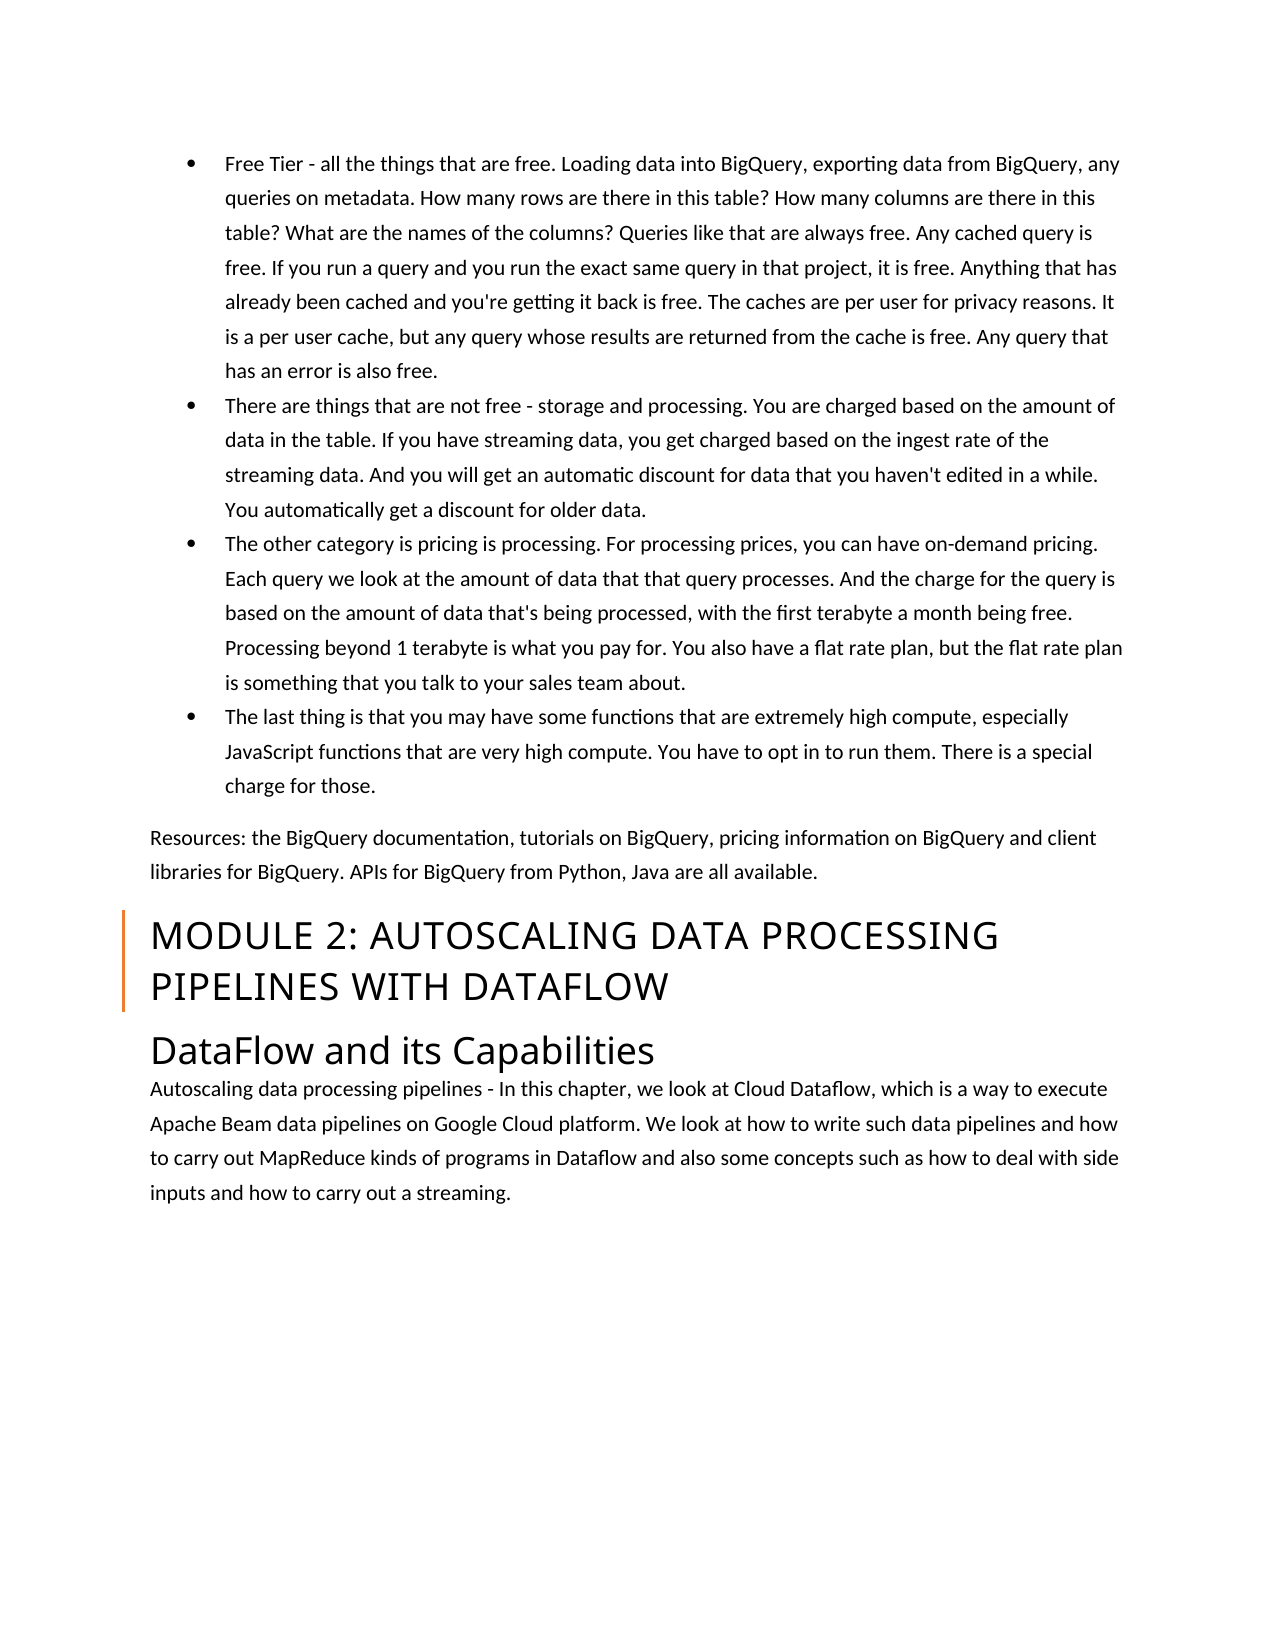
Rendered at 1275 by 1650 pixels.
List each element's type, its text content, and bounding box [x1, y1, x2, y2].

text Resources: the BigQuery documentation, tutorials on BigQuery, pricing information on BigQuery and client libraries for BigQuery. APIs for BigQuery from Python, Java are all available. [150, 824, 1125, 885]
list The other category is pricing is processing. For processing prices, you can have on-demand pricing. Each query we look at the amount of data that that query processes. And the charge for the query is based on the amount of data that's being processed, with the first terabyte a month being free. Processing beyond 1 terabyte is what you pay for. You also have a flat rate plan, but the flat rate plan is something that you talk to your sales team about. [187, 530, 1125, 695]
list The last thing is that you may have some functions that are extremely high compute, especially JavaScript functions that are very high compute. You have to opt in to run them. There is a special charge for those. [187, 703, 1125, 799]
text Autoscaling data processing pipelines - In this chapter, we look at Cloud Dataflow, which is a way to execute Apache Beam data pipelines on Google Cloud platform. We look at how to write such data pipelines and how to carry out MapReduce kinds of programs in Dataflow and also some concepts such as how to deal with side inputs and how to carry out a streaming. [150, 1075, 1125, 1206]
list There are things that are not free - storage and processing. You are charged based on the amount of data in the table. If you have streaming data, you get charged based on the ingest rate of the streaming data. And you will get an automatic discount for data that you haven't edited in a while. You automatically get a discount for older data. [187, 392, 1125, 522]
list Free Tier - all the things that are free. Loading data into BigQuery, exporting data from BigQuery, any queries on metadata. How many rows are there in this table? How many columns are there in this table? What are the names of the columns? Queries like that are always free. Any cached query is free. If you run a query and you run the exact same query in that project, it is free. Anything that has already been cached and you're getting it back is free. The caches are per user for privacy reasons. It is a per user cache, but any query whose results are returned from the cache is free. Any query that has an error is also free. [187, 150, 1125, 384]
subtitle Module 2: Autoscaling Data Processing Pipelines with Dataflow [122, 909, 1125, 1012]
subtitle DataFlow and its Capabilities [150, 1024, 1125, 1075]
